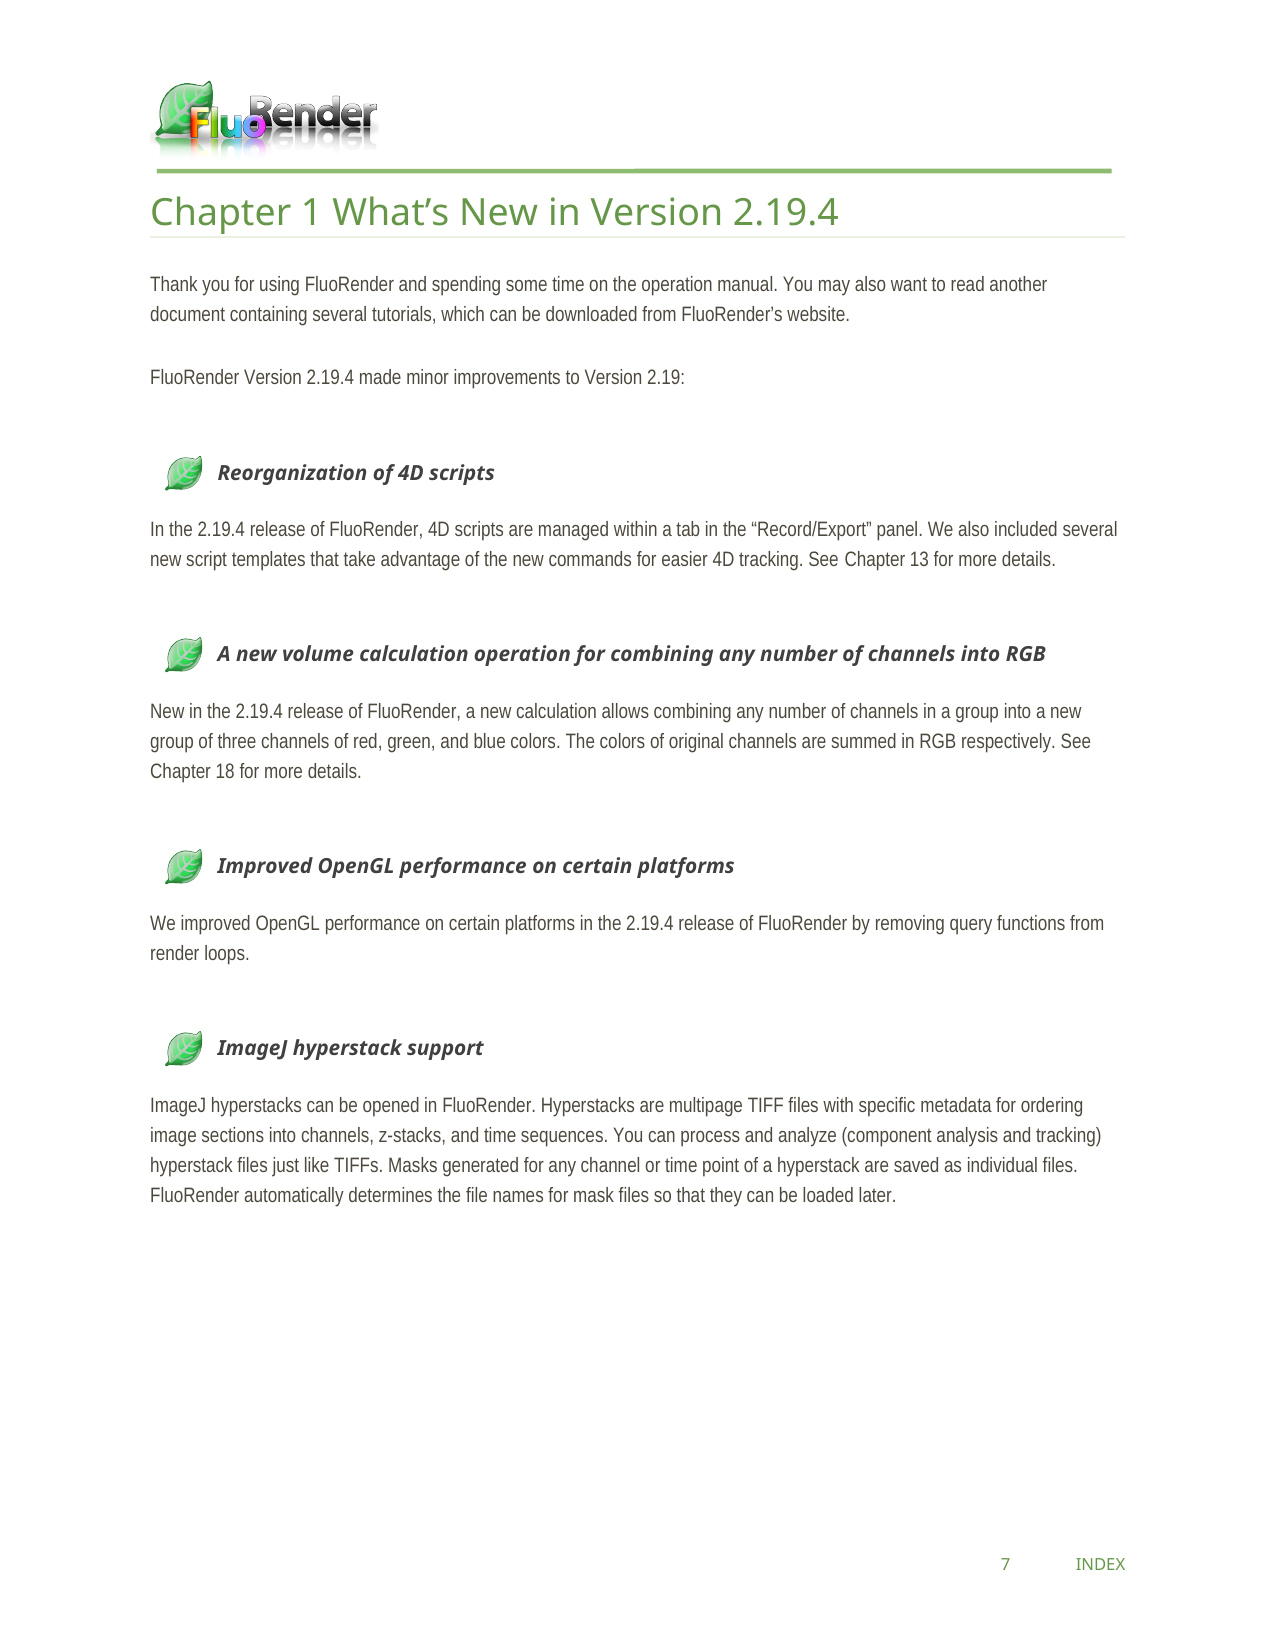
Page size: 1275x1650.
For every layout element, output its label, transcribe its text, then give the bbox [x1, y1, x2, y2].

picture [154, 838, 213, 895]
text FluoRender Version 2.19.4 made minor improvements to Version 2.19: [150, 365, 1125, 389]
text Thank you for using FluoRender and spending some time on the operation manual. You may also want to read another document containing several tutorials, which can be downloaded from FluoRender’s website. [150, 272, 1125, 326]
text In the 2.19.4 release of FluoRender, 4D scripts are managed within a tab in the “Record/Export” panel. We also included several new script templates that take advantage of the new commands for easier 4D tracking. See Chapter 13 for more details. [150, 517, 1125, 571]
picture [150, 75, 379, 162]
table_header Improved OpenGL performance on certain platforms [217, 822, 1125, 911]
table_header [150, 822, 217, 911]
table_header ImageJ hyperstack support [217, 1004, 1125, 1093]
table_header Reorganization of 4D scripts [217, 429, 1125, 517]
table_header [150, 1004, 217, 1093]
subtitle What’s New in Version 2.19.4 [150, 185, 1125, 236]
text We improved OpenGL performance on certain platforms in the 2.19.4 release of FluoRender by removing query functions from render loops. [150, 911, 1125, 965]
picture [154, 627, 213, 683]
table_header [150, 429, 217, 517]
picture [154, 1021, 213, 1077]
picture [154, 445, 213, 501]
text New in the 2.19.4 release of FluoRender, a new calculation allows combining any number of channels in a group into a new group of three channels of red, green, and blue colors. The colors of original channels are summed in RGB respectively. See Chapter 18 for more details. [150, 699, 1125, 783]
text ImageJ hyperstacks can be opened in FluoRender. Hyperstacks are multipage TIFF files with specific metadata for ordering image sections into channels, z-stacks, and time sequences. You can process and analyze (component analysis and tracking) hyperstack files just like TIFFs. Masks generated for any channel or time point of a hyperstack are saved as individual files. FluoRender automatically determines the file names for mask files so that they can be loaded later. [150, 1093, 1125, 1207]
table_header [150, 610, 217, 699]
table_header A new volume calculation operation for combining any number of channels into RGB [217, 610, 1125, 699]
